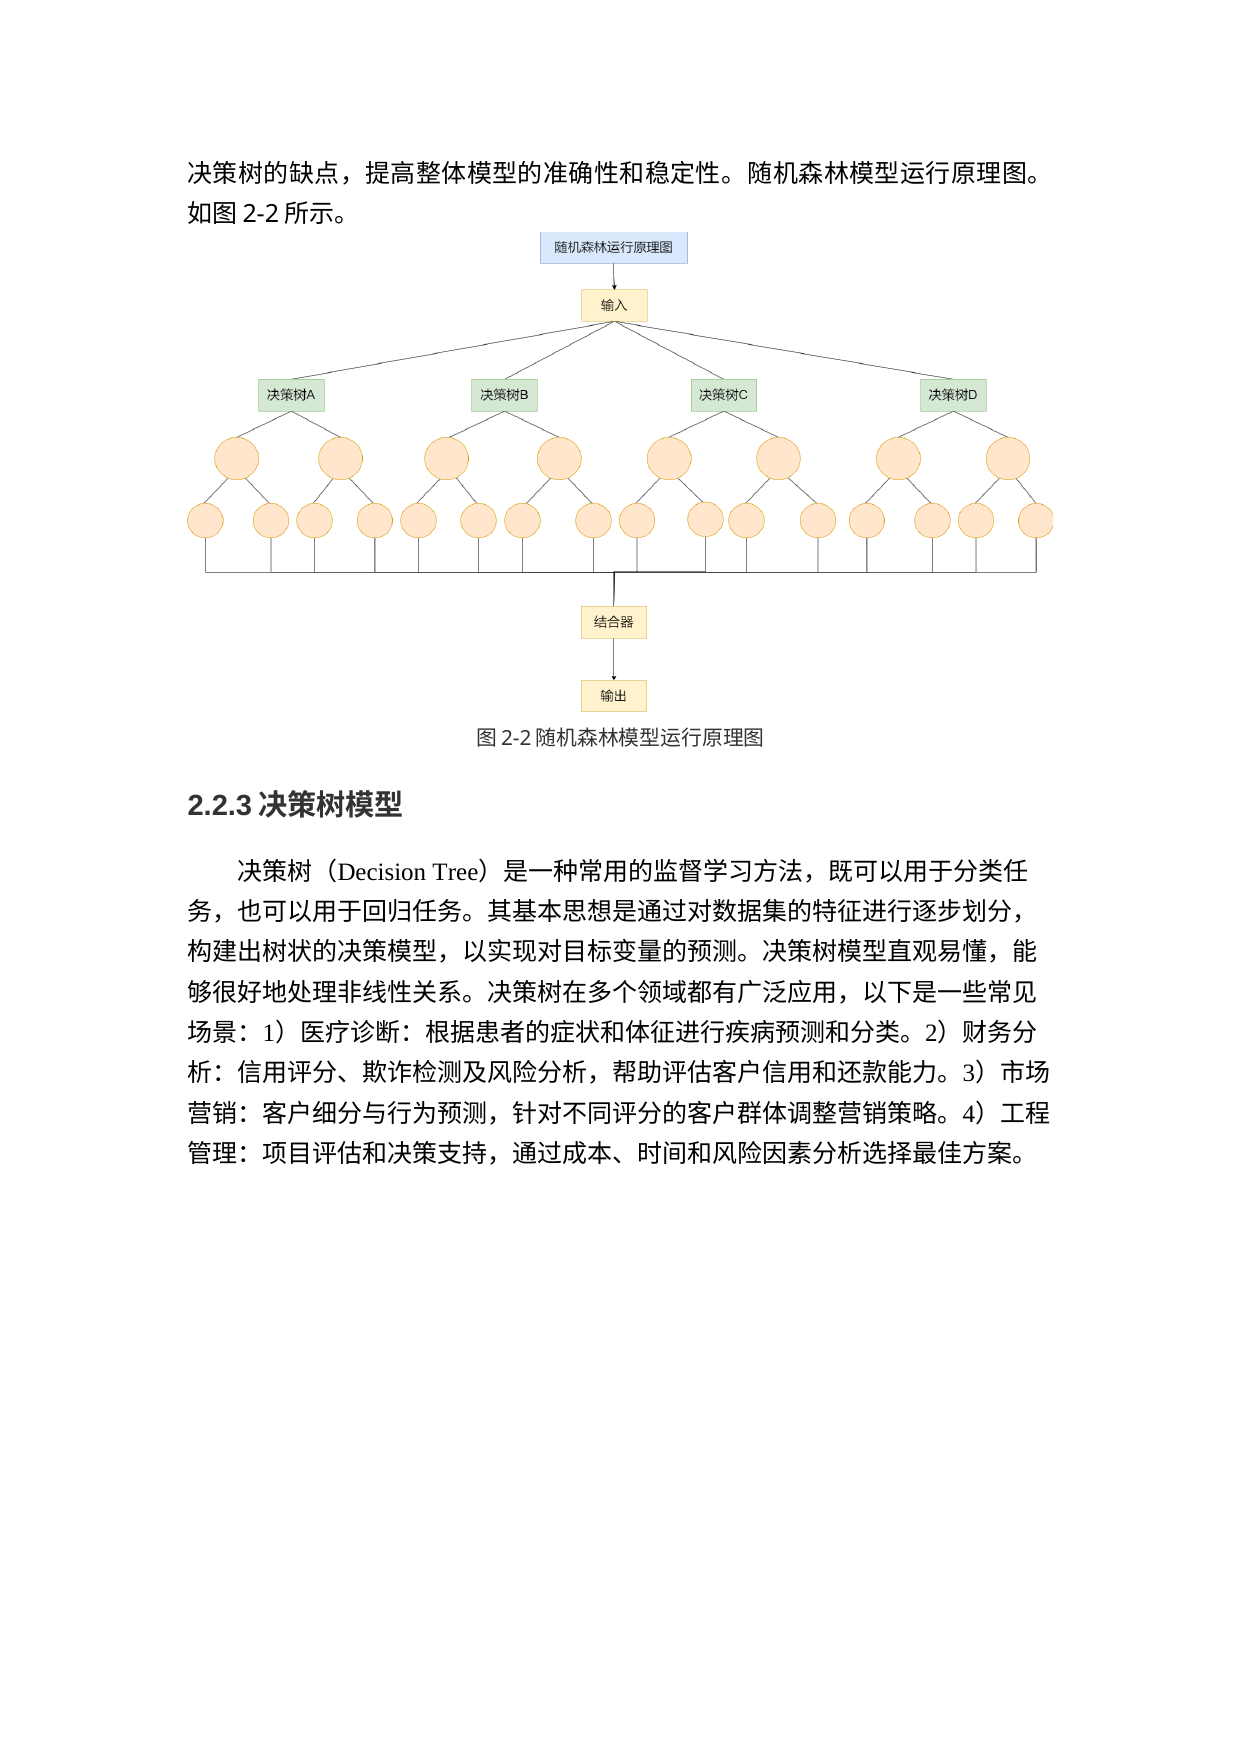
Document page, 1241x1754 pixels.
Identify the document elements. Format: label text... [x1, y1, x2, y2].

text 图2-2随机森林模型运行原理图 [187, 716, 1053, 756]
text 决策树（Decision Tree）是一种常用的监督学习方法，既可以用于分类任务，也可以用于回归任务。其基本思想是通过对数据集的特征进行逐步划分，构建出树状的决策模型，以实现对目标变量的预测。决策树模型直观易懂，能够很好地处理非线性关系。决策树在多个领域都有广泛应用，以下是一些常见场景：1）医疗诊断：根据患者的症状和体征进行疾病预测和分类。2）财务分析：信用评分、欺诈检测及风险分析，帮助评估客户信用和还款能力。3）市场营销：客户细分与行为预测，针对不同评分的客户群体调整营销策略。4）工程管理：项目评估和决策支持，通过成本、时间和风险因素分析选择最佳方案。 [187, 849, 1053, 1172]
subtitle 2.2.3决策树模型 [187, 762, 1053, 843]
picture [187, 232, 1053, 712]
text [187, 151, 1053, 232]
